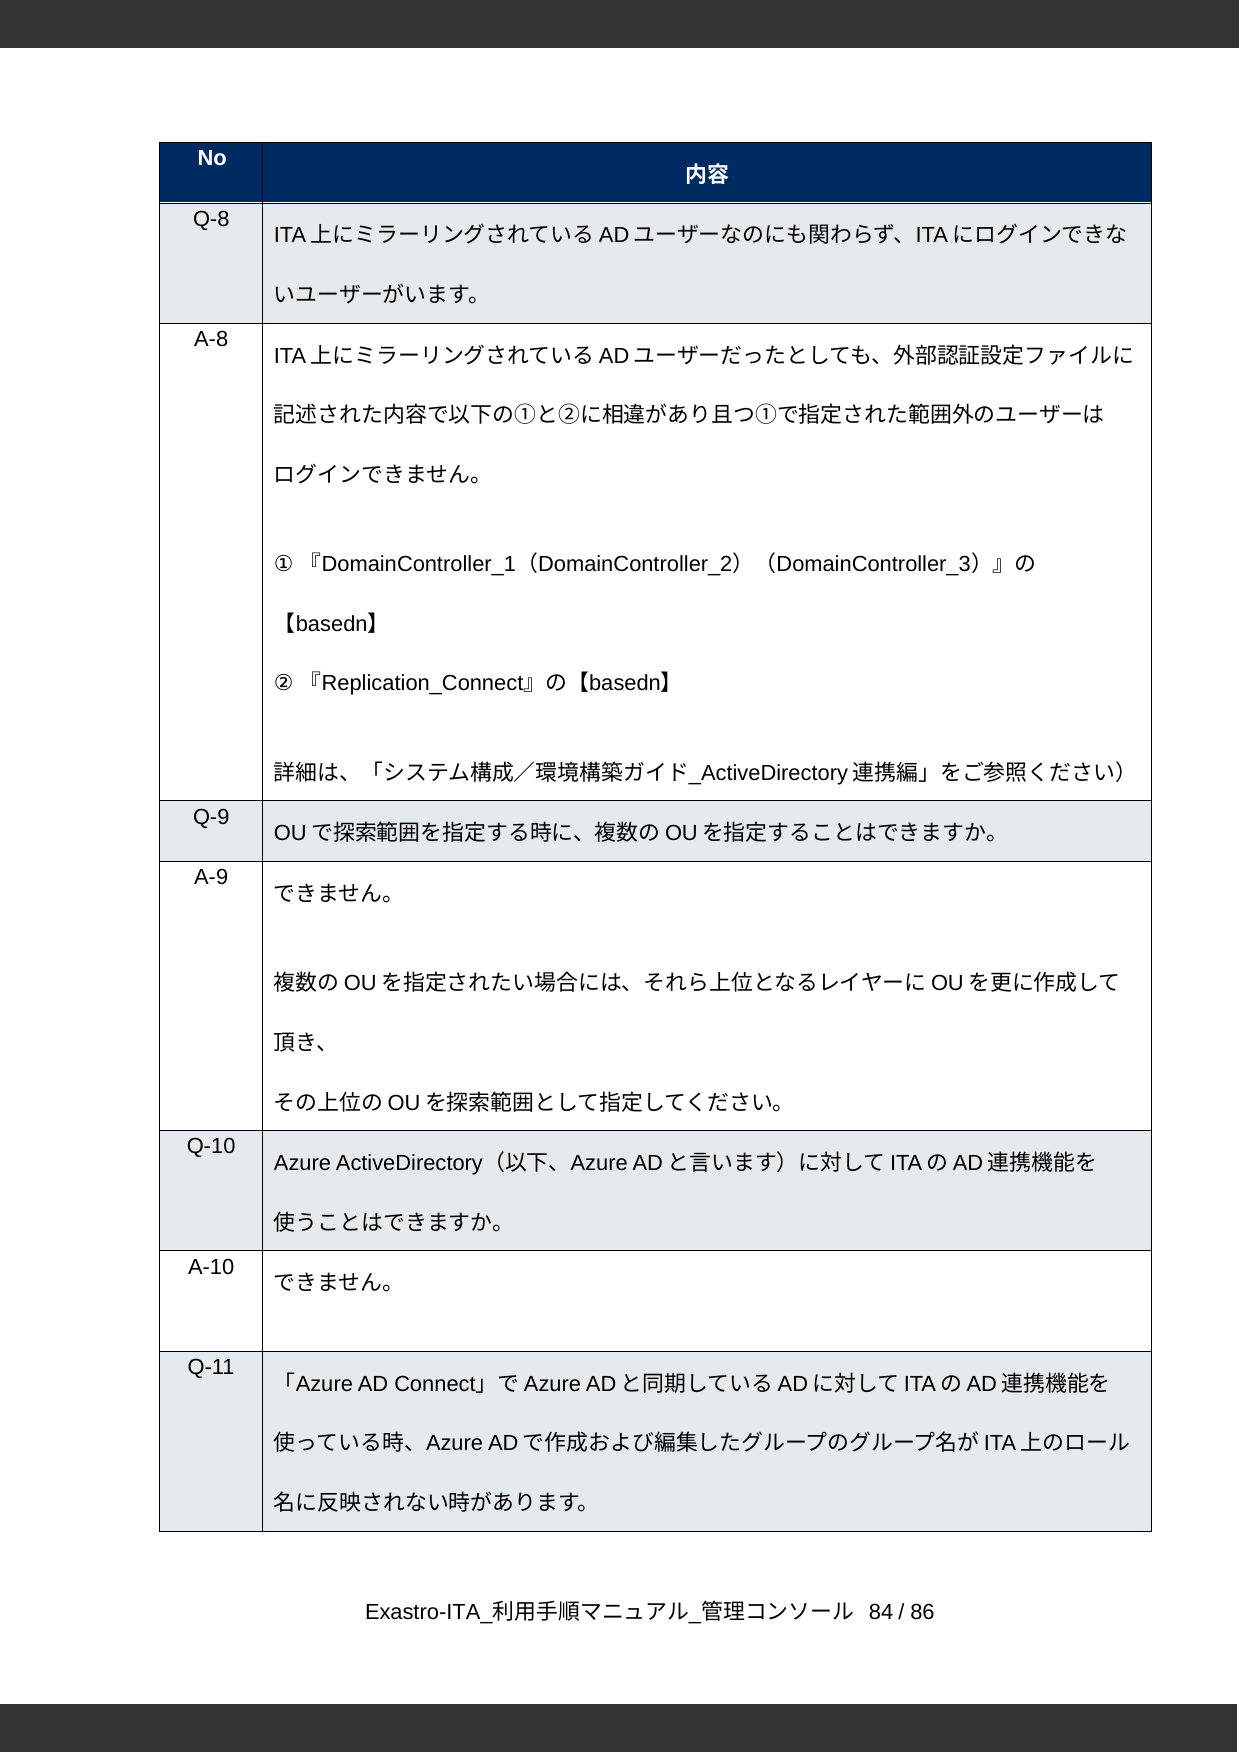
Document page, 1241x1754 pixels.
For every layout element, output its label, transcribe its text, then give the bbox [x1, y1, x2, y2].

table_cell Q-10 [160, 1131, 262, 1250]
table_cell A-10 [160, 1251, 262, 1351]
table_header No [160, 143, 262, 202]
picture [0, 1704, 1237, 1752]
table_cell ITA上にミラーリングされているADユーザーだったとしても、外部認証設定ファイルに 記述された内容で以下の①と②に相違があり且つ①で指定された範囲外のユーザーは ログインできません。 ① 『DomainController_1（DomainController_2）（DomainController_3）』の【basedn】 ② 『Replication_Connect』の【basedn】 詳細は、「システム構成／環境構築ガイド_ActiveDirectory連携編」をご参照ください） [263, 324, 1151, 800]
table_cell Q-9 [160, 801, 262, 861]
table_cell Azure ActiveDirectory（以下、Azure ADと言います）に対してITAのAD連携機能を 使うことはできますか。 [263, 1131, 1151, 1250]
table_cell Q-11 [160, 1352, 262, 1531]
table_cell できません。 複数のOUを指定されたい場合には、それら上位となるレイヤーにOUを更に作成して頂き、 その上位のOUを探索範囲として指定してください。 [263, 862, 1151, 1130]
table_cell ITA上にミラーリングされているADユーザーなのにも関わらず、ITAにログインできないユーザーがいます。 [263, 204, 1151, 323]
table_cell OUで探索範囲を指定する時に、複数のOUを指定することはできますか。 [263, 801, 1151, 861]
table_cell A-9 [160, 862, 262, 1130]
table_cell 「Azure AD Connect」でAzure ADと同期しているADに対してITAのAD連携機能を 使っている時、Azure ADで作成および編集したグループのグループ名がITA上のロール名に反映されない時があります。 [263, 1352, 1151, 1531]
picture [0, 0, 1239, 48]
table_cell A-8 [160, 324, 262, 800]
table_cell できません。 [263, 1251, 1151, 1351]
table_cell Q-8 [160, 204, 262, 323]
table_header 内容 [263, 143, 1151, 202]
